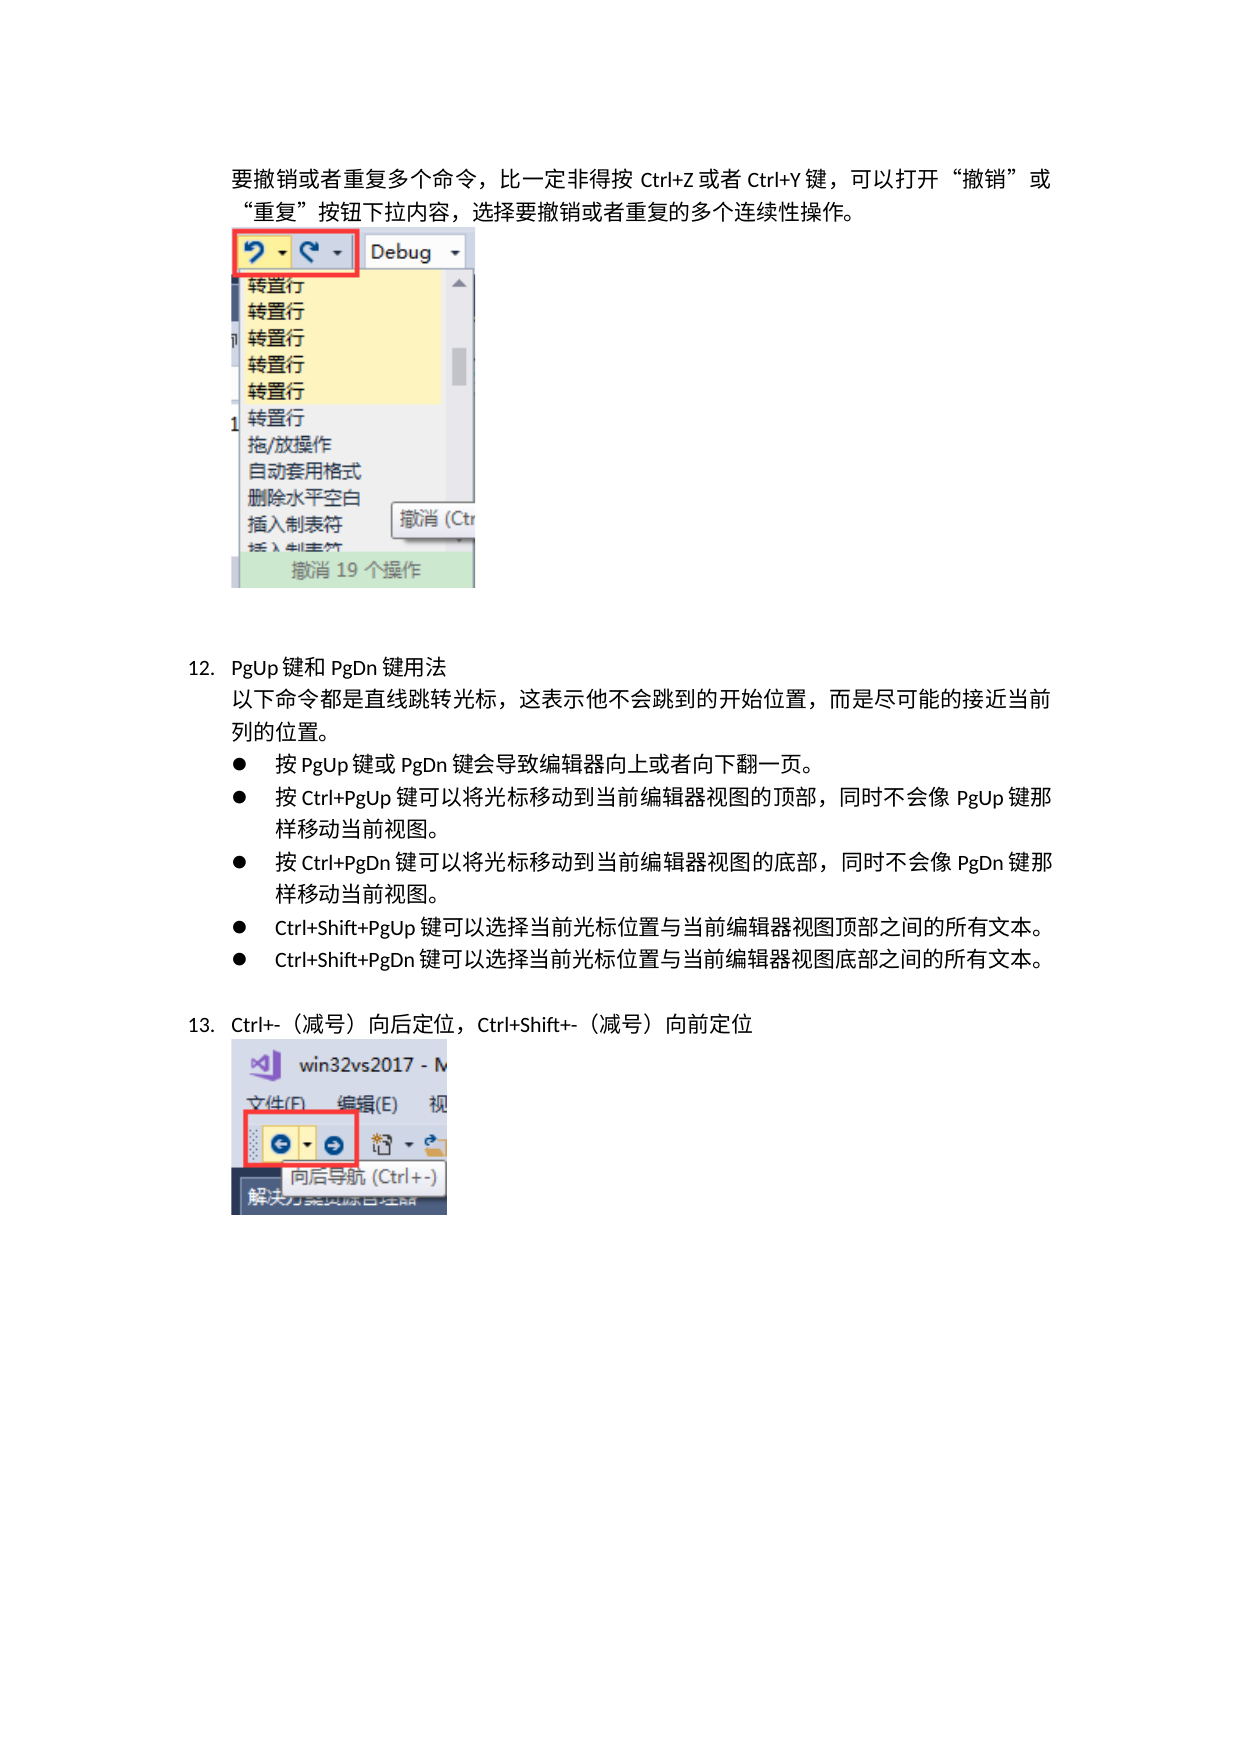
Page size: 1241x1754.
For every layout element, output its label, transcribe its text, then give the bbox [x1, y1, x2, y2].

list 按PgUp键或PgDn键会导致编辑器向上或者向下翻一页。 [231, 747, 1053, 779]
list 以下命令都是直线跳转光标，这表示他不会跳到的开始位置，而是尽可能的接近当前列的位置。 [231, 682, 1053, 747]
list 按Ctrl+PgDn键可以将光标移动到当前编辑器视图的底部，同时不会像PgDn键那样移动当前视图。 [231, 844, 1053, 909]
list PgUp键和PgDn键用法 [187, 649, 1053, 682]
list Ctrl+Shift+PgDn键可以选择当前光标位置与当前编辑器视图底部之间的所有文本。 [231, 942, 1053, 974]
list 要撤销或者重复多个命令，比一定非得按Ctrl+Z或者Ctrl+Y键，可以打开“撤销”或“重复”按钮下拉内容，选择要撤销或者重复的多个连续性操作。 [231, 162, 1053, 227]
picture [231, 1039, 447, 1215]
list Ctrl+-（减号）向后定位，Ctrl+Shift+-（减号）向前定位 [187, 1007, 1053, 1039]
picture [231, 227, 476, 588]
list 按Ctrl+PgUp键可以将光标移动到当前编辑器视图的顶部，同时不会像PgUp键那样移动当前视图。 [231, 779, 1053, 844]
list Ctrl+Shift+PgUp键可以选择当前光标位置与当前编辑器视图顶部之间的所有文本。 [231, 909, 1053, 942]
